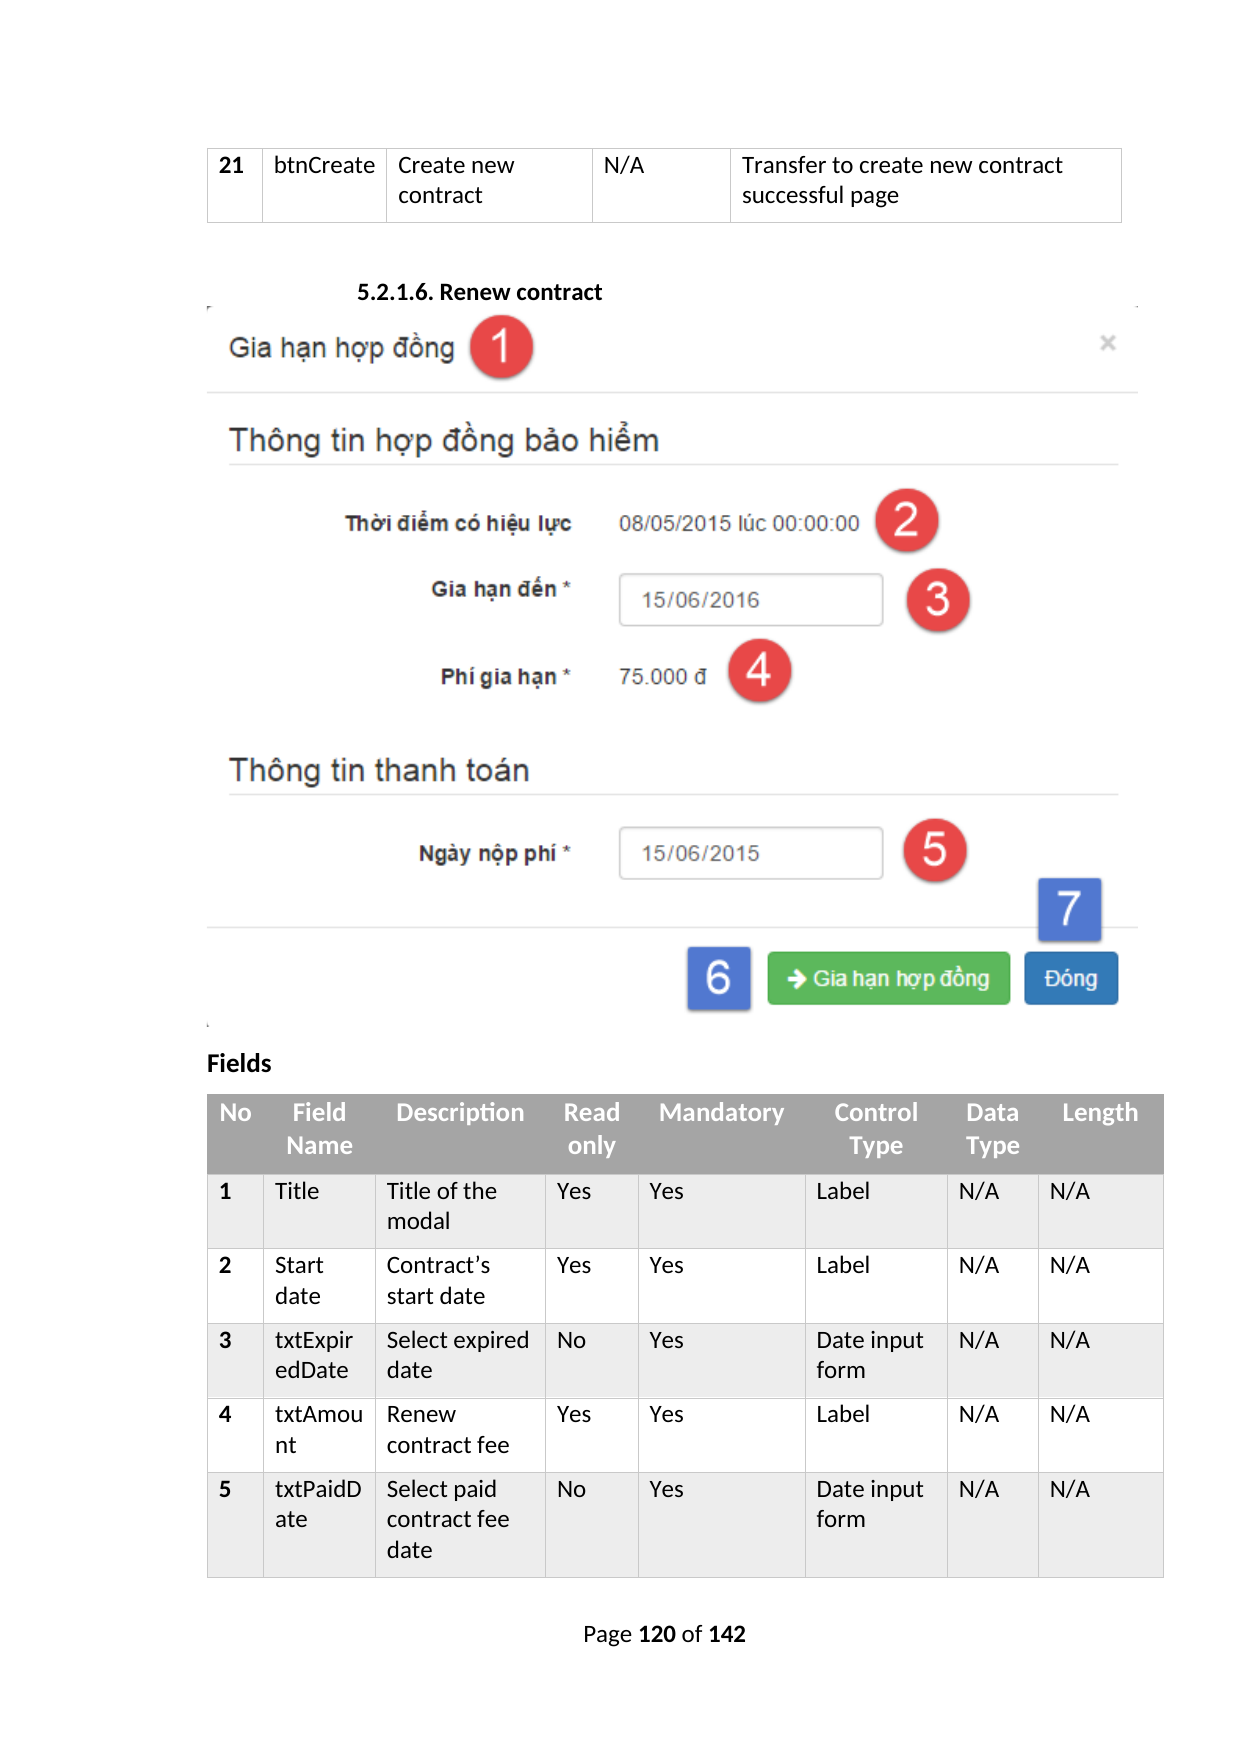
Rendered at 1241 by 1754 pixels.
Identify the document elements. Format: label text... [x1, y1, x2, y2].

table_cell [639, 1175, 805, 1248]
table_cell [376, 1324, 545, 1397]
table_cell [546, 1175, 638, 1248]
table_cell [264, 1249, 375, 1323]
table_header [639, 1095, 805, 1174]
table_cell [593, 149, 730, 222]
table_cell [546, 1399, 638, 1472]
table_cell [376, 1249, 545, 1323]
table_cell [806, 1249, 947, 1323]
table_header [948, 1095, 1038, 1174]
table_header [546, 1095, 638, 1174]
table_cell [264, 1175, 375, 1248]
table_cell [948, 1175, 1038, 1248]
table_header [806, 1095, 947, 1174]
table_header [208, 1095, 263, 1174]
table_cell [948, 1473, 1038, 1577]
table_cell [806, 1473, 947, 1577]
picture [206, 306, 1138, 1027]
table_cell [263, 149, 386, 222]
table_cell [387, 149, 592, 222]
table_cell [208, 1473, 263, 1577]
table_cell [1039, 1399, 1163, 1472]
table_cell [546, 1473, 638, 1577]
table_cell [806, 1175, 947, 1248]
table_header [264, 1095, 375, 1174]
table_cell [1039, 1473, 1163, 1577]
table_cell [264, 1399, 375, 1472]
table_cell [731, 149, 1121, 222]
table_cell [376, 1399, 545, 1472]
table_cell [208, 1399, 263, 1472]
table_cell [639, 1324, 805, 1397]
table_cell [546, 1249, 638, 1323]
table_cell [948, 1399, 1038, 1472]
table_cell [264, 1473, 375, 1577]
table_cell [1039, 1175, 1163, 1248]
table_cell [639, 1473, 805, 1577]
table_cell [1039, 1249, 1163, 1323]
subtitle Renew contract [357, 276, 1122, 306]
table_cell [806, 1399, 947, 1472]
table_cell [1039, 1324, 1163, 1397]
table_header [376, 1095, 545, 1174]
text Fields [207, 1046, 1122, 1079]
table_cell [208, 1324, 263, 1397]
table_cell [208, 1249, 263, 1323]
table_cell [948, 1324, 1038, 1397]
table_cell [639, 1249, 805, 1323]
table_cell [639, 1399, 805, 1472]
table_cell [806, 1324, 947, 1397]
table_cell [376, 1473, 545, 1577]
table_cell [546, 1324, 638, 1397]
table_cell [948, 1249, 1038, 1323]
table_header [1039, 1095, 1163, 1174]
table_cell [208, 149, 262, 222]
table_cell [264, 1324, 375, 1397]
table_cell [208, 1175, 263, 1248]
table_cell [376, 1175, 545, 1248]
